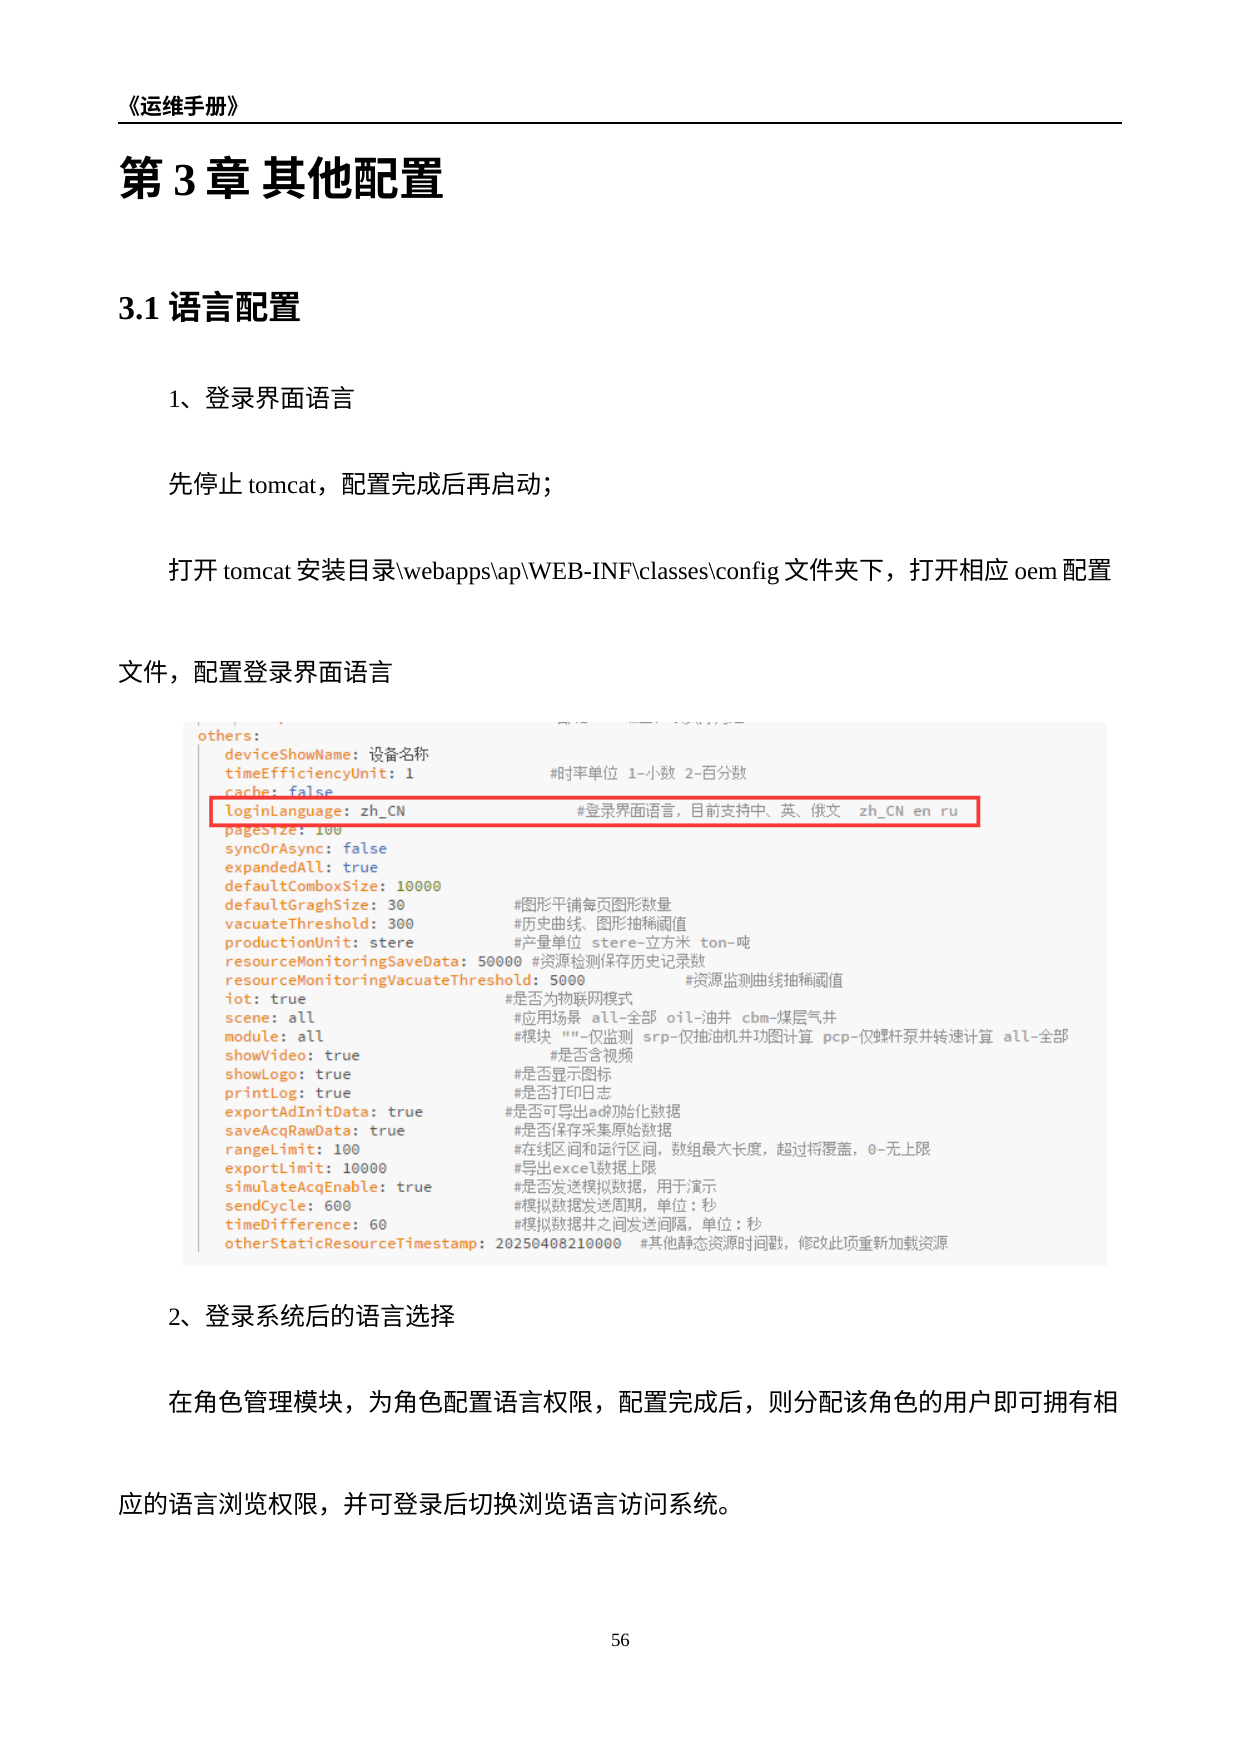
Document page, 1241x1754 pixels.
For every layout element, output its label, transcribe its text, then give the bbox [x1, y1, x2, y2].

text 2、登录系统后的语言选择 [118, 1280, 1122, 1348]
subtitle 第3章 其他配置 [118, 142, 1122, 210]
text 先停止tomcat，配置完成后再启动； [118, 449, 1122, 517]
text 打开tomcat安装目录\webapps\ap\WEB-INF\classes\config文件夹下，打开相应oem配置文件，配置登录界面语言 [118, 535, 1122, 704]
text 1、登录界面语言 [118, 363, 1122, 431]
text 在角色管理模块，为角色配置语言权限，配置完成后，则分配该角色的用户即可拥有相应的语言浏览权限，并可登录后切换浏览语言访问系统。 [118, 1366, 1122, 1536]
picture [183, 722, 1108, 1266]
subtitle 3.1 语言配置 [118, 271, 1122, 339]
